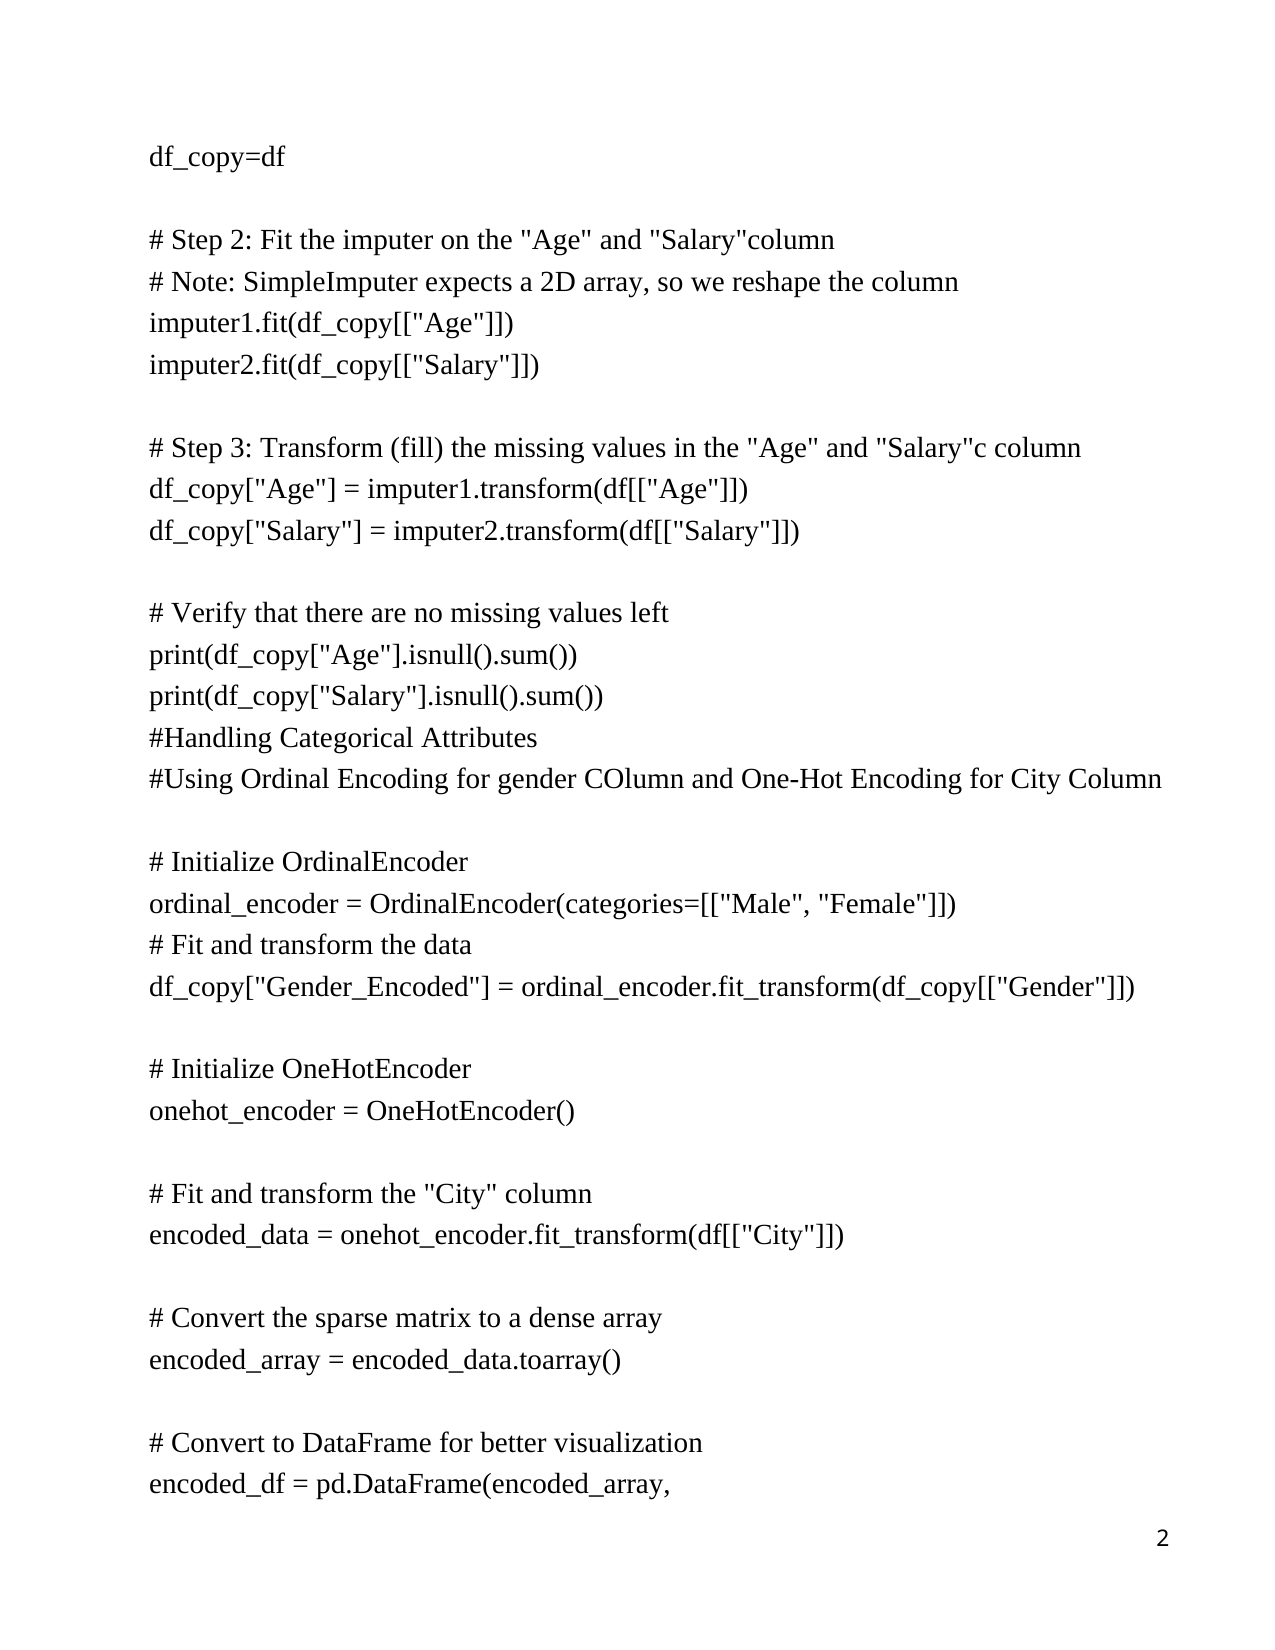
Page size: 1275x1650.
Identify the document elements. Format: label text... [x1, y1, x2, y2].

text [149, 1466, 1162, 1500]
text #Using Ordinal Encoding for gender COlumn and One-Hot Encoding for City Column [149, 761, 1162, 795]
text imputer2.fit(df_copy[["Salary"]]) [149, 347, 1162, 380]
text ordinal_encoder = OrdinalEncoder(categories=[["Male", "Female"]]) [149, 886, 1162, 919]
text # Initialize OrdinalEncoder [149, 844, 1162, 878]
text # Step 2: Fit the imputer on the "Age" and "Salary"column [149, 222, 1162, 256]
text # Step 3: Transform (fill) the missing values in the "Age" and "Salary"c column [149, 430, 1162, 463]
text encoded_data = onehot_encoder.fit_transform(df[["City"]]) [149, 1217, 1162, 1251]
text #Handling Categorical Attributes [149, 720, 1162, 753]
text df_copy["Gender_Encoded"] = ordinal_encoder.fit_transform(df_copy[["Gender"]]) [149, 969, 1162, 1002]
text df_copy["Salary"] = imputer2.transform(df[["Salary"]]) [149, 513, 1162, 546]
text df_copy["Age"] = imputer1.transform(df[["Age"]]) [149, 471, 1162, 505]
text encoded_array = encoded_data.toarray() [149, 1342, 1162, 1375]
text # Verify that there are no missing values left [149, 596, 1162, 629]
text imputer1.fit(df_copy[["Age"]]) [149, 305, 1162, 339]
text # Convert to DataFrame for better visualization [149, 1425, 1162, 1458]
text # Initialize OneHotEncoder [149, 1052, 1162, 1085]
text onehot_encoder = OneHotEncoder() [149, 1093, 1162, 1127]
text # Fit and transform the "City" column [149, 1176, 1162, 1209]
text # Note: SimpleImputer expects a 2D array, so we reshape the column [149, 264, 1162, 297]
text df_copy=df [149, 139, 1162, 173]
text print(df_copy["Age"].isnull().sum()) [149, 637, 1162, 671]
text # Convert the sparse matrix to a dense array [149, 1300, 1162, 1334]
text print(df_copy["Salary"].isnull().sum()) [149, 678, 1162, 712]
text # Fit and transform the data [149, 927, 1162, 961]
